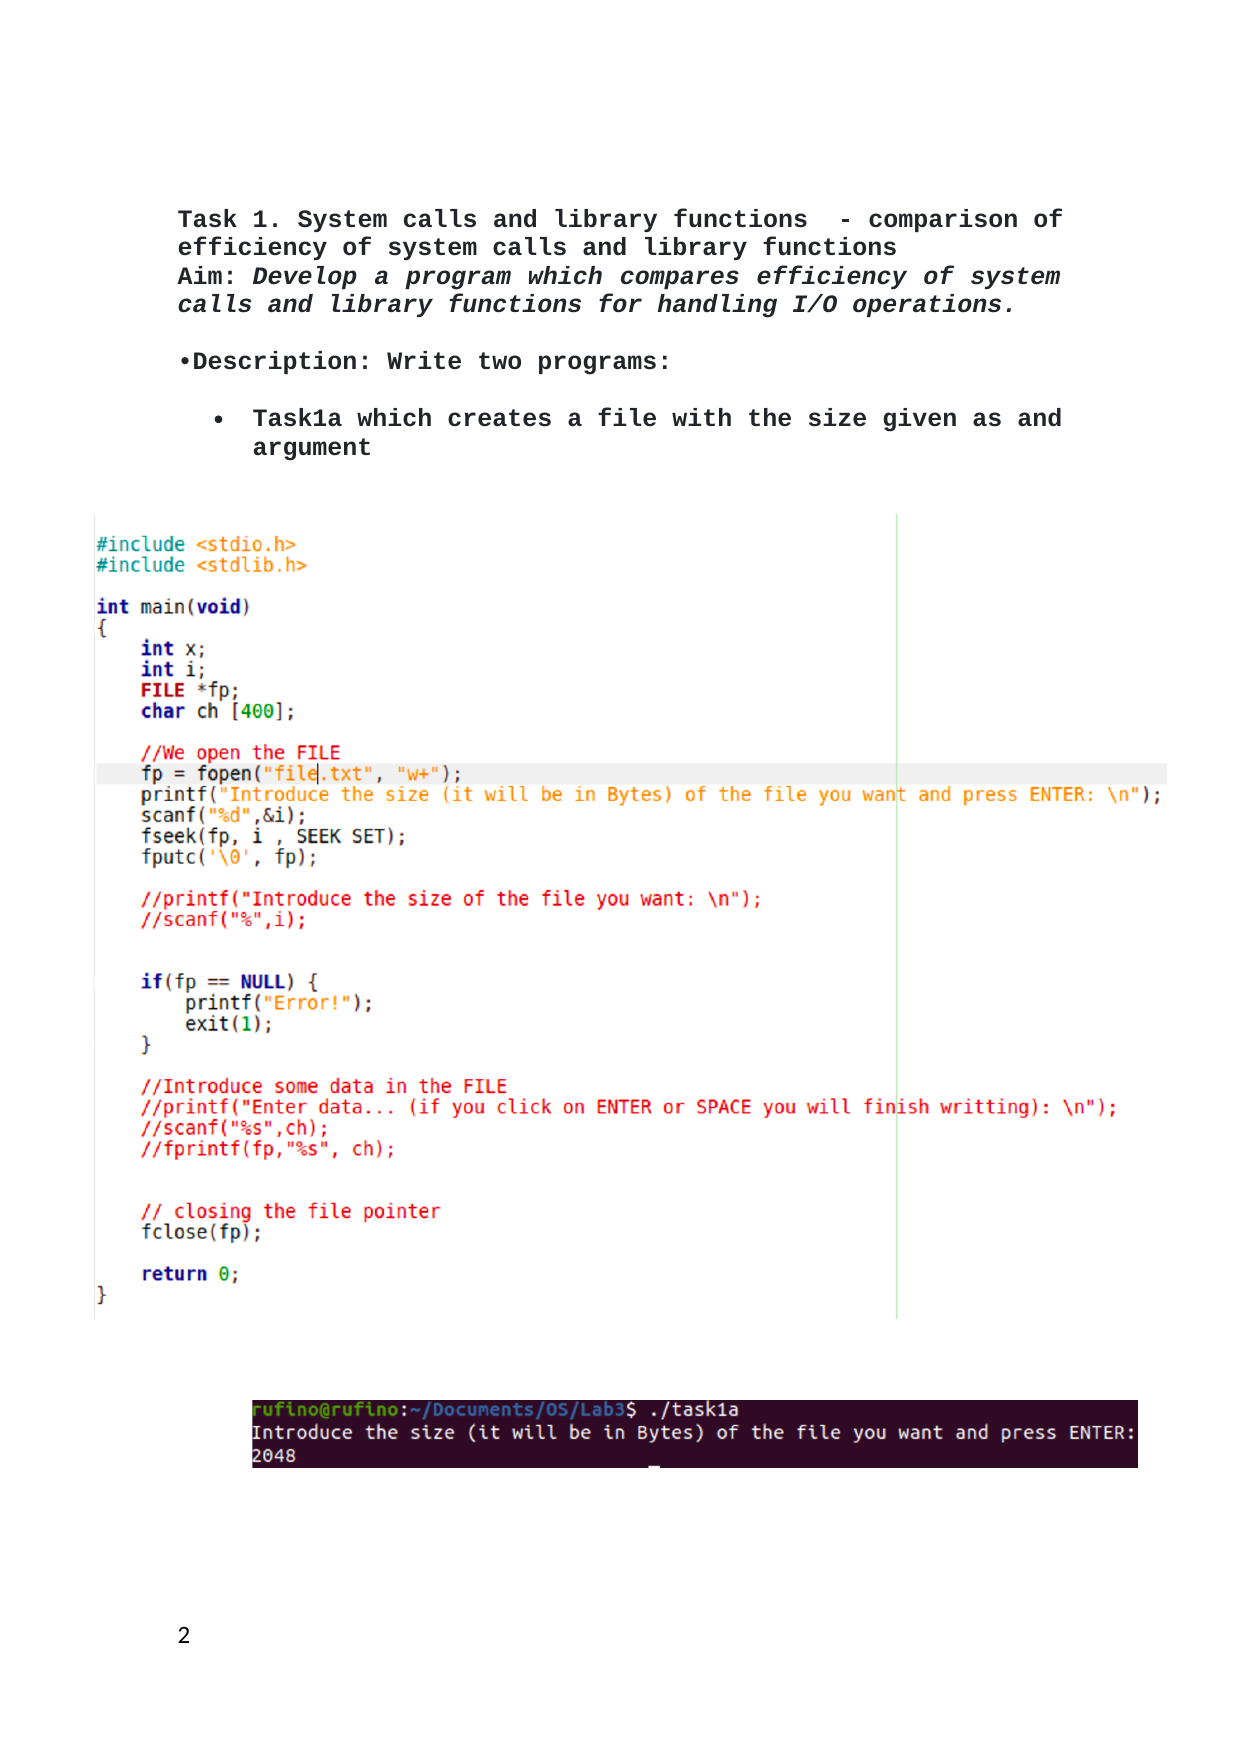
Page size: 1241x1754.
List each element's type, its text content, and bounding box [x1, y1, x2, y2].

picture [252, 1400, 1138, 1468]
text •Description: Write two programs: [177, 348, 1063, 377]
list Task1a which creates a file with the size given as and argument [215, 406, 1063, 462]
text Aim: Develop a program which compares efficiency of system calls and library functions for handling I/O operations. [177, 263, 1063, 320]
subtitle Task 1. System calls and library functions - comparison of efficiency of system calls and library functions [177, 207, 1063, 263]
picture [93, 514, 1168, 1319]
